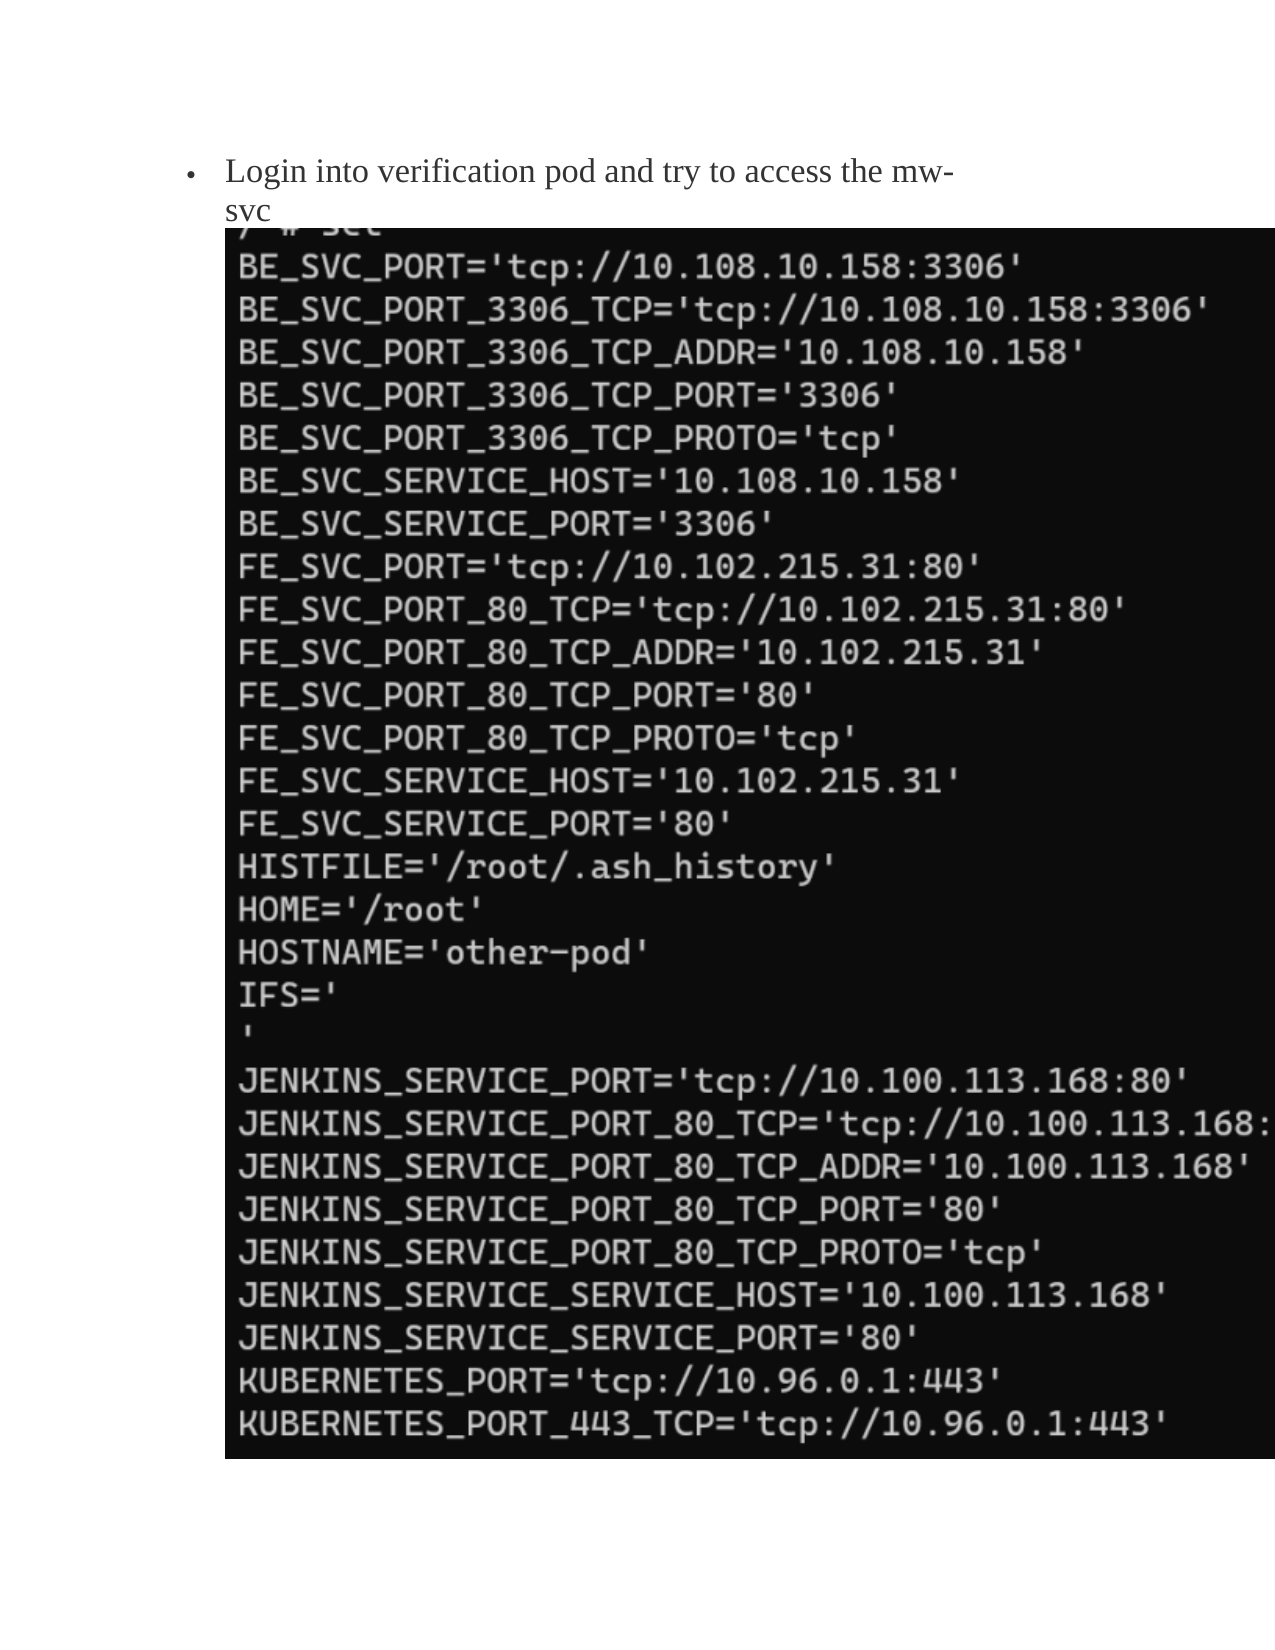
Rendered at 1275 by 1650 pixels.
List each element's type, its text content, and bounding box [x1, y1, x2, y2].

picture [225, 228, 1275, 1459]
